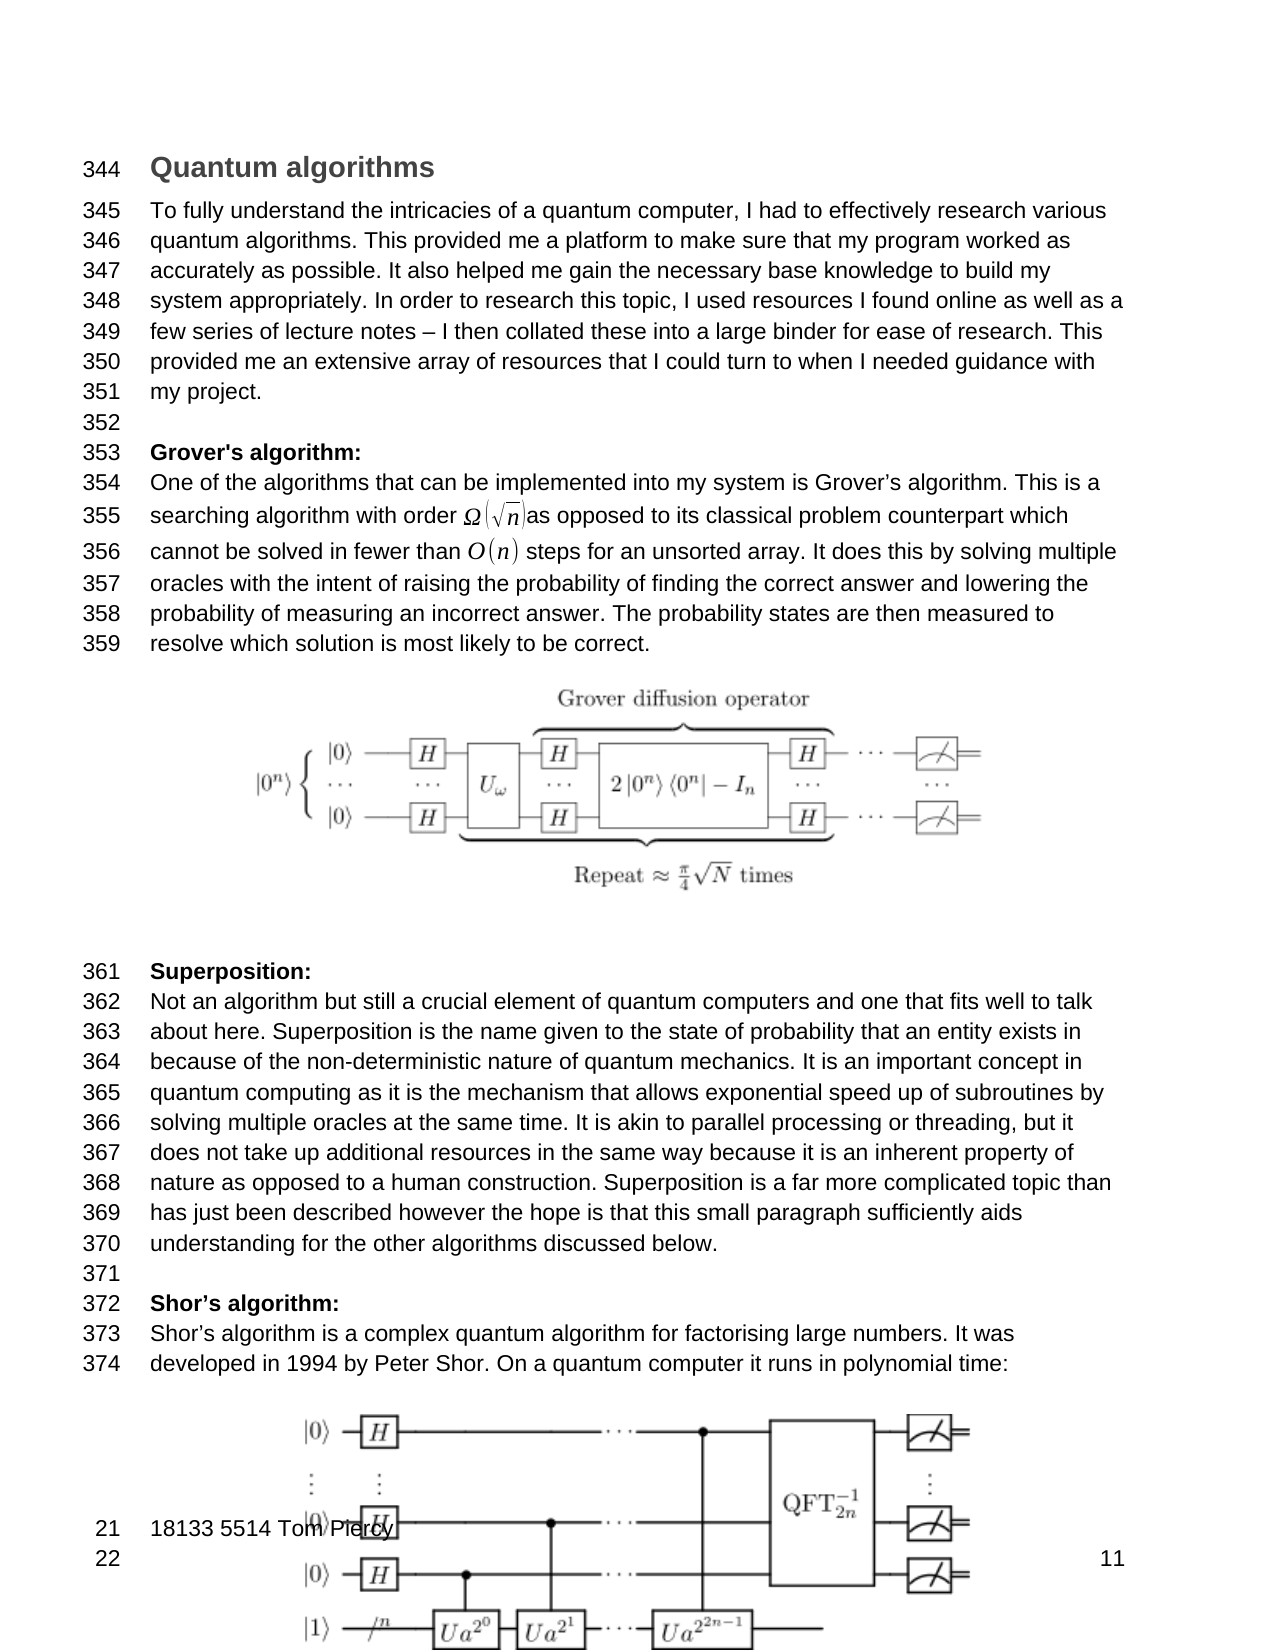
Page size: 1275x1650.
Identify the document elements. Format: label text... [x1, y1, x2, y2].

text Shor’s algorithm: [150, 1290, 1125, 1316]
text Superposition: [150, 958, 1125, 984]
subtitle Quantum algorithms [150, 150, 1125, 183]
text Not an algorithm but still a crucial element of quantum computers and one that fits well to talk about here. Superposition is the name given to the state of probability that an entity exists in because of the non-deterministic nature of quantum mechanics. It is an important concept in quantum computing as it is the mechanism that allows exponential speed up of subroutines by solving multiple oracles at the same time. It is akin to parallel processing or threading, but it does not take up additional resources in the same way because it is an inherent property of nature as opposed to a human construction. Superposition is a far more complicated topic than has just been described however the hope is that this small paragraph sufficiently aids understanding for the other algorithms discussed below. [150, 988, 1125, 1256]
picture [228, 660, 1010, 920]
picture [304, 1414, 971, 1650]
text One of the algorithms that can be implemented into my system is Grover’s algorithm. This is a searching algorithm with order as opposed to its classical problem counterpart which cannot be solved in fewer than steps for an unsorted array. It does this by solving multiple oracles with the intent of raising the probability of finding the correct answer and lowering the probability of measuring an incorrect answer. The probability states are then measured to resolve which solution is most likely to be correct. [150, 469, 1125, 656]
text To fully understand the intricacies of a quantum computer, I had to effectively research various quantum algorithms. This provided me a platform to make sure that my program worked as accurately as possible. It also helped me gain the necessary base knowledge to build my system appropriately. In order to research this topic, I used resources I found online as well as a few series of lecture notes – I then collated these into a large binder for ease of research. This provided me an extensive array of resources that I could turn to when I needed guidance with my project. [150, 197, 1125, 404]
text Grover's algorithm: [150, 438, 1125, 465]
